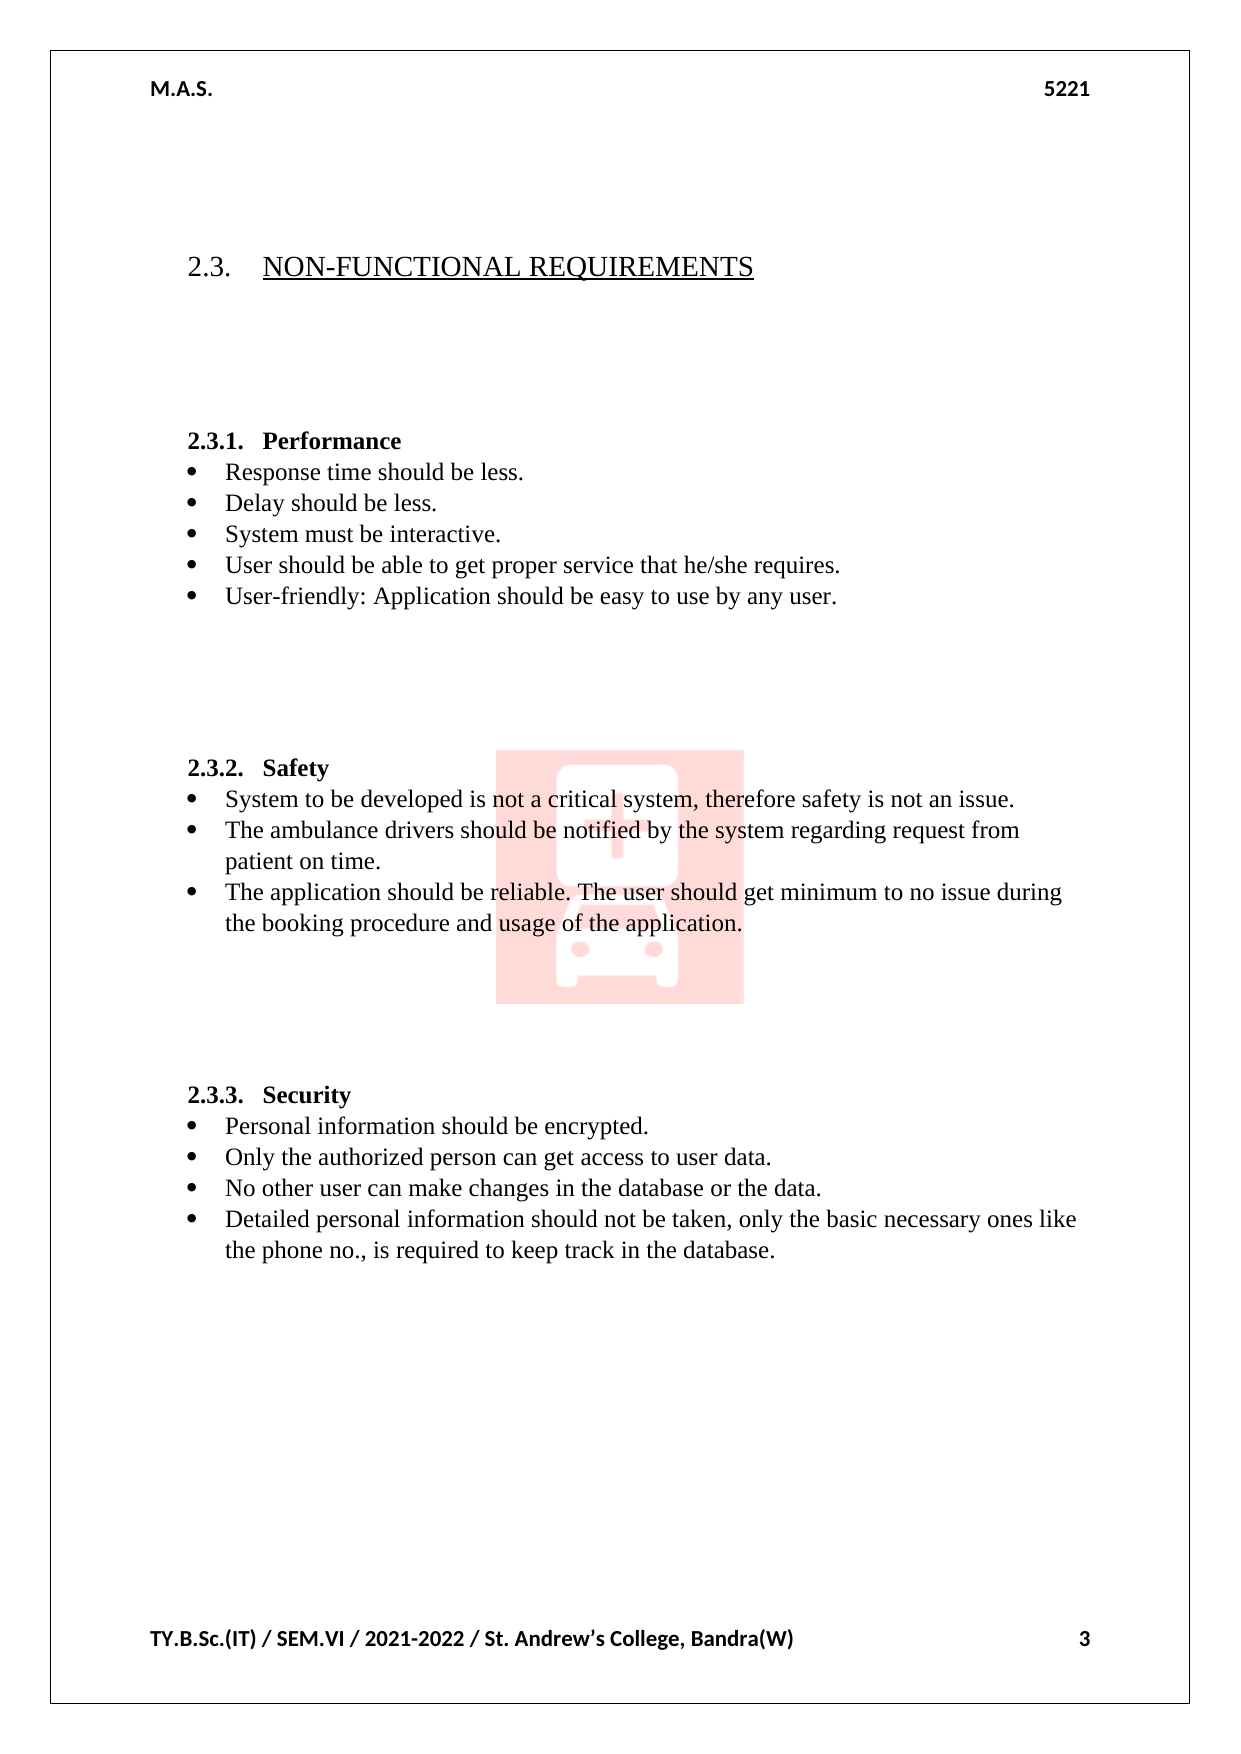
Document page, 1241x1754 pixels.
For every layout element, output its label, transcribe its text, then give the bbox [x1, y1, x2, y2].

subtitle Security [187, 1080, 1090, 1109]
list Detailed personal information should not be taken, only the basic necessary ones like the phone no., is required to keep track in the database. [187, 1204, 1090, 1264]
subtitle NON-FUNCTIONAL REQUIREMENTS [187, 249, 1090, 283]
list Delay should be less. [187, 488, 1090, 517]
list System to be developed is not a critical system, therefore safety is not an issue. [187, 784, 1090, 813]
list User-friendly: Application should be easy to use by any user. [187, 581, 1090, 610]
list Personal information should be encrypted. [187, 1111, 1090, 1140]
list System must be interactive. [187, 519, 1090, 548]
list Response time should be less. [187, 457, 1090, 486]
list The application should be reliable. The user should get minimum to no issue during the booking procedure and usage of the application. [187, 877, 1090, 937]
subtitle Performance [187, 426, 1090, 455]
list No other user can make changes in the database or the data. [187, 1173, 1090, 1202]
list Only the authorized person can get access to user data. [187, 1142, 1090, 1171]
list The ambulance drivers should be notified by the system regarding request from patient on time. [187, 815, 1090, 875]
list User should be able to get proper service that he/she requires. [187, 550, 1090, 579]
subtitle Safety [187, 753, 1090, 782]
